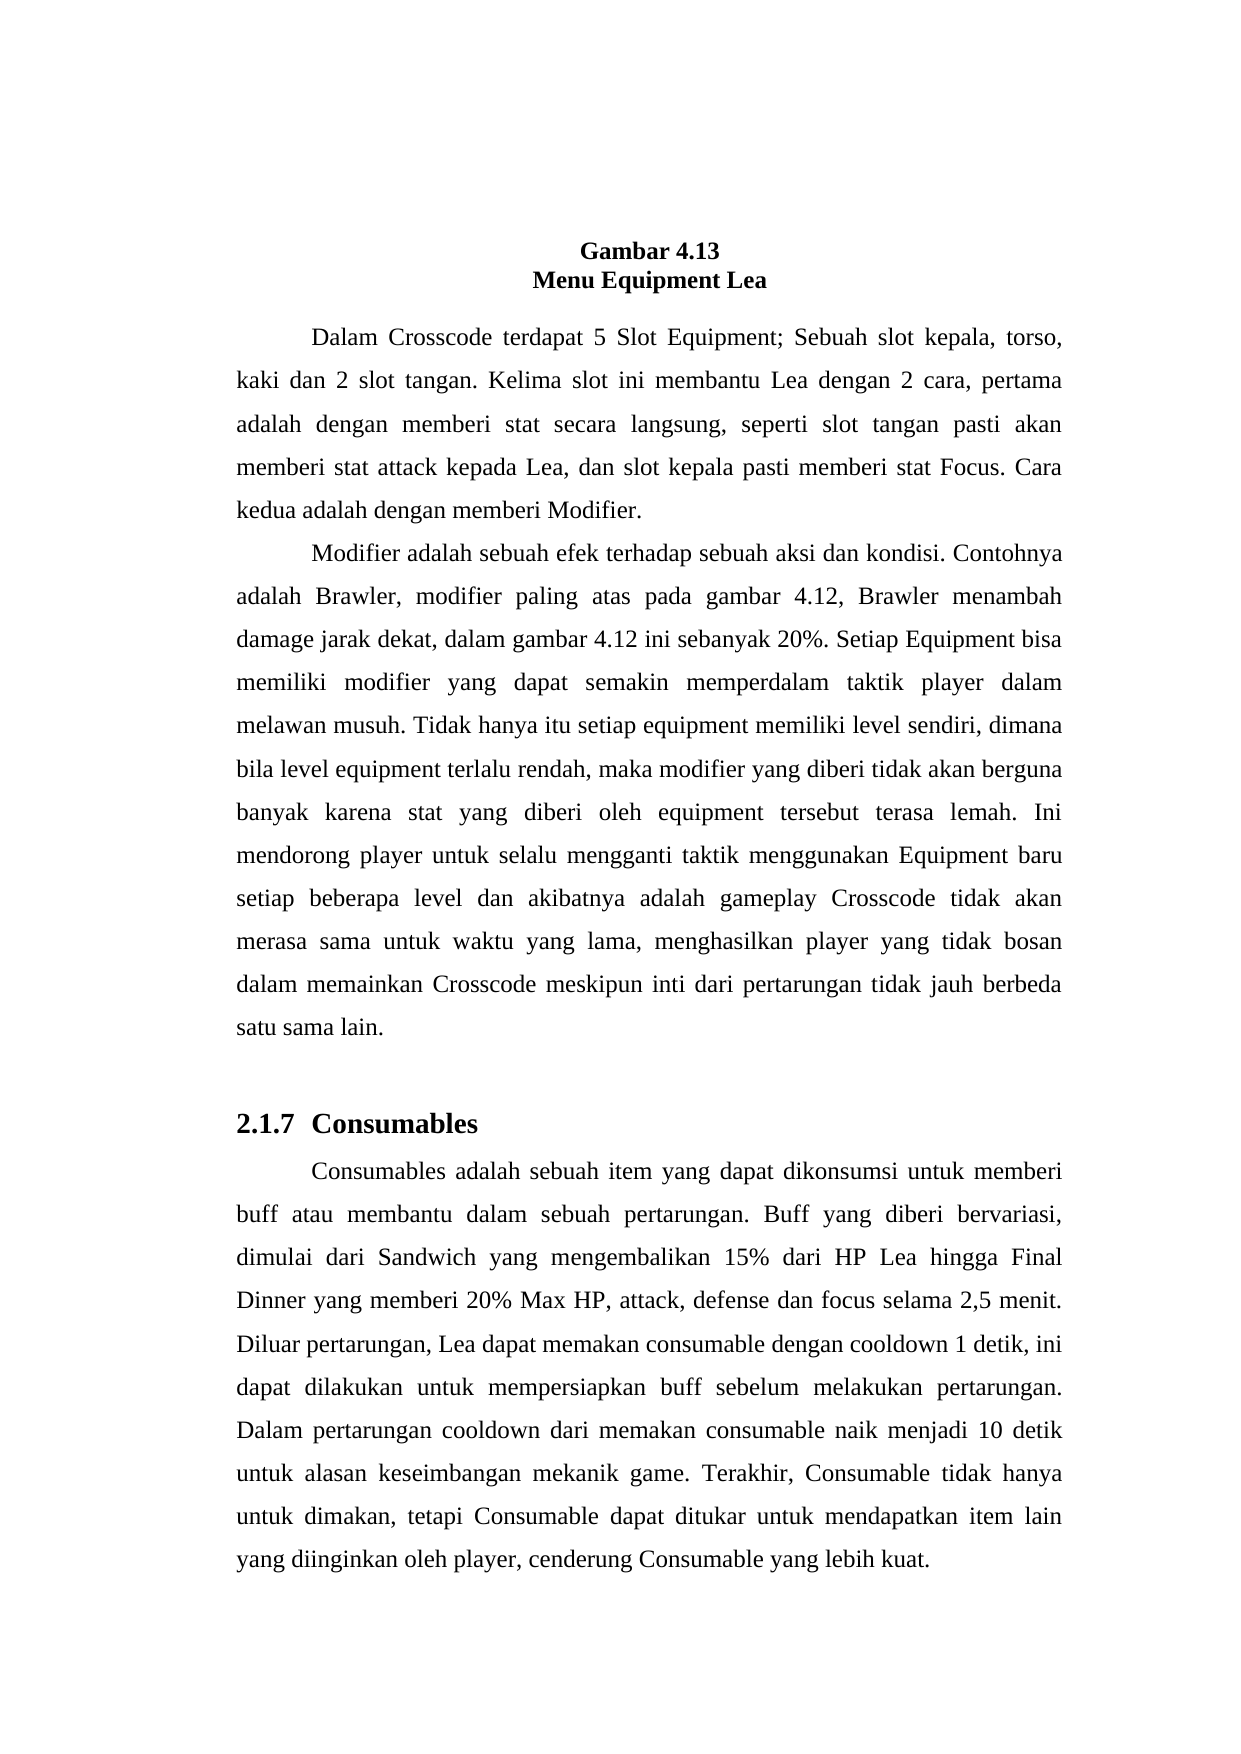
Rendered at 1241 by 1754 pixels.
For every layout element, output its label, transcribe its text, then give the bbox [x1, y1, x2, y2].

list Consumables [236, 1106, 1063, 1139]
text Modifier adalah sebuah efek terhadap sebuah aksi dan kondisi. Contohnya adalah Brawler, modifier paling atas pada gambar 4.12, Brawler menambah damage jarak dekat, dalam gambar 4.12 ini sebanyak 20%. Setiap Equipment bisa memiliki modifier yang dapat semakin memperdalam taktik player dalam melawan musuh. Tidak hanya itu setiap equipment memiliki level sendiri, dimana bila level equipment terlalu rendah, maka modifier yang diberi tidak akan berguna banyak karena stat yang diberi oleh equipment tersebut terasa lemah. Ini mendorong player untuk selalu mengganti taktik menggunakan Equipment baru setiap beberapa level dan akibatnya adalah gameplay Crosscode tidak akan merasa sama untuk waktu yang lama, menghasilkan player yang tidak bosan dalam memainkan Crosscode meskipun inti dari pertarungan tidak jauh berbeda satu sama lain. [236, 538, 1063, 1041]
text Gambar 4.13 [236, 236, 1063, 265]
text Consumables adalah sebuah item yang dapat dikonsumsi untuk memberi buff atau membantu dalam sebuah pertarungan. Buff yang diberi bervariasi, dimulai dari Sandwich yang mengembalikan 15% dari HP Lea hingga Final Dinner yang memberi 20% Max HP, attack, defense dan focus selama 2,5 menit. Diluar pertarungan, Lea dapat memakan consumable dengan cooldown 1 detik, ini dapat dilakukan untuk mempersiapkan buff sebelum melakukan pertarungan. Dalam pertarungan cooldown dari memakan consumable naik menjadi 10 detik untuk alasan keseimbangan mekanik game. Terakhir, Consumable tidak hanya untuk dimakan, tetapi Consumable dapat ditukar untuk mendapatkan item lain yang diinginkan oleh player, cenderung Consumable yang lebih kuat. [236, 1156, 1063, 1573]
text Menu Equipment Lea [236, 265, 1063, 294]
text Dalam Crosscode terdapat 5 Slot Equipment; Sebuah slot kepala, torso, kaki dan 2 slot tangan. Kelima slot ini membantu Lea dengan 2 cara, pertama adalah dengan memberi stat secara langsung, seperti slot tangan pasti akan memberi stat attack kepada Lea, dan slot kepala pasti memberi stat Focus. Cara kedua adalah dengan memberi Modifier. [236, 322, 1063, 524]
